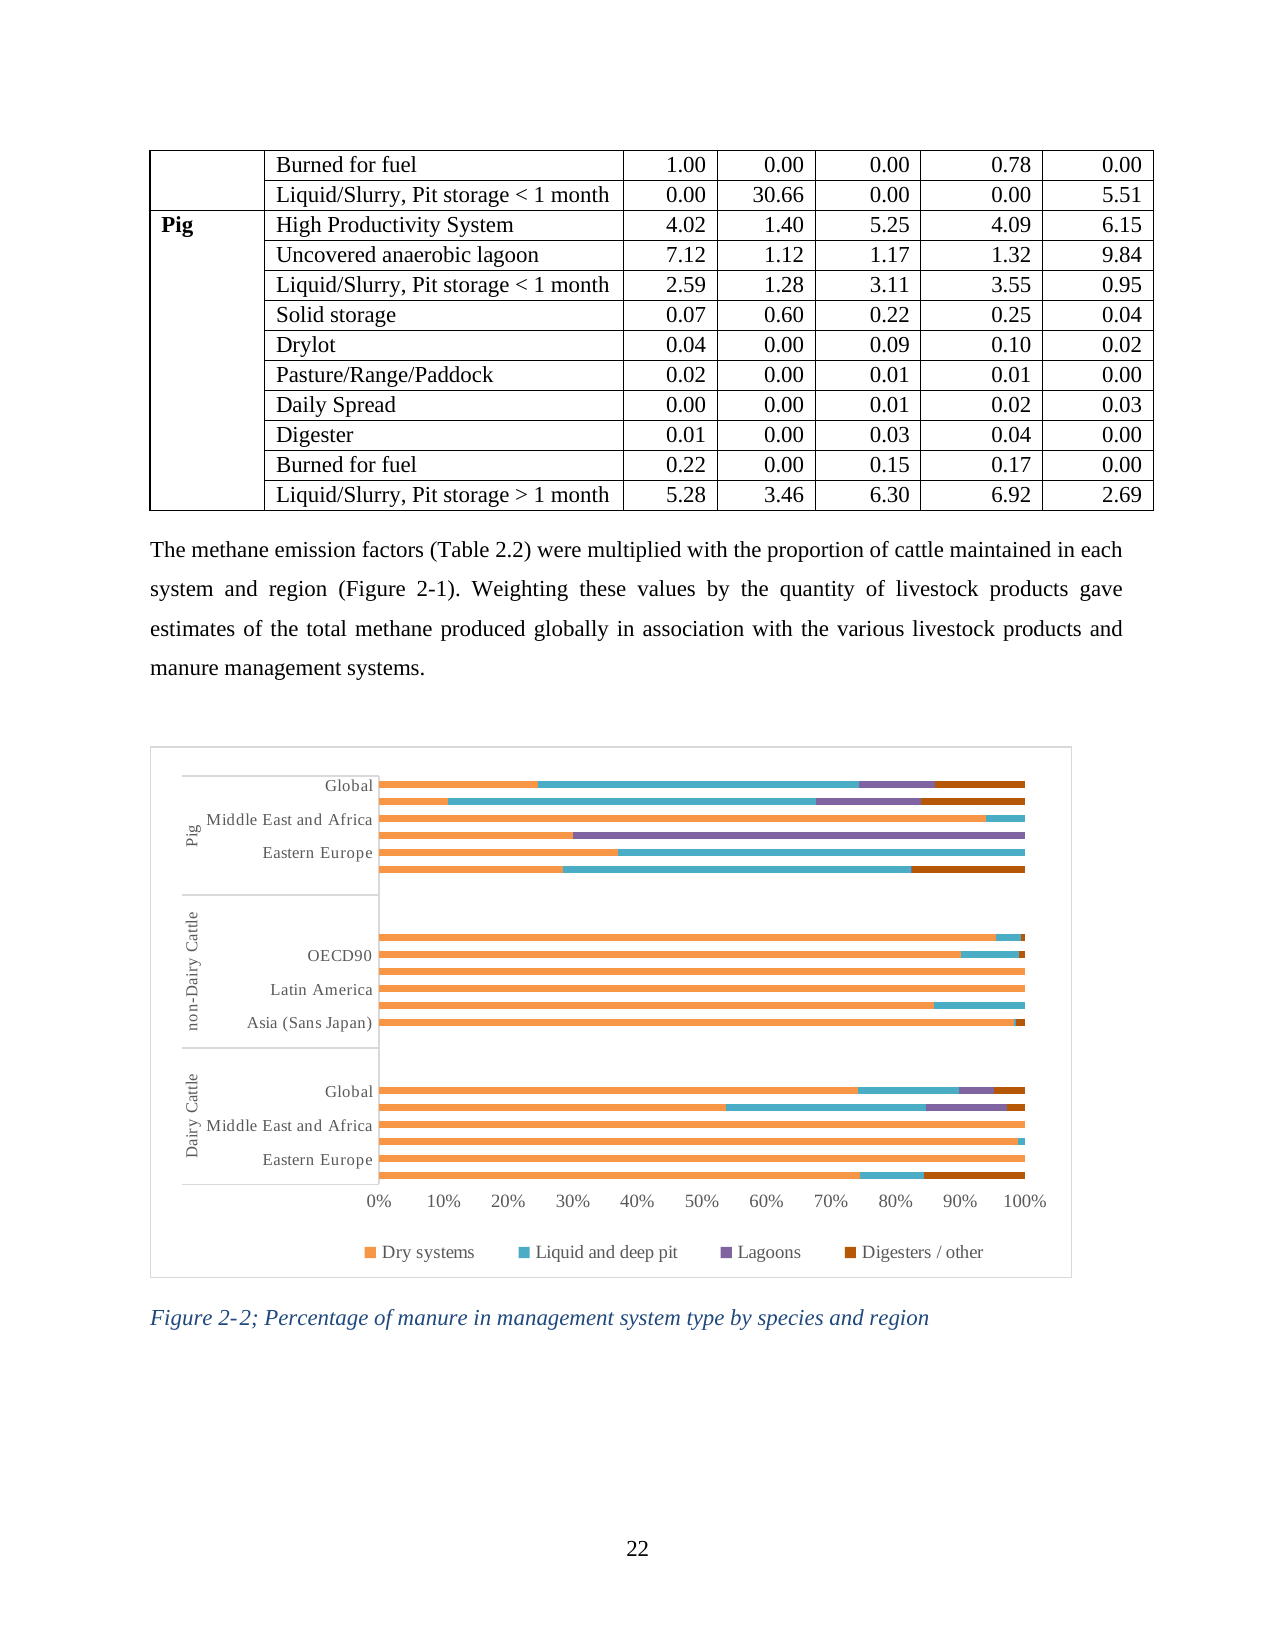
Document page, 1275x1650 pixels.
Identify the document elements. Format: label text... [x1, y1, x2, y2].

table_cell 1.00 [624, 151, 717, 180]
table_cell Uncovered anaerobic lagoon [265, 241, 623, 270]
table_cell 0.17 [921, 451, 1042, 480]
table_cell 1.32 [921, 241, 1042, 270]
table_cell 0.00 [1043, 361, 1153, 390]
table_cell 6.15 [1043, 211, 1153, 240]
table_cell 0.00 [816, 151, 920, 180]
table_cell Liquid/Slurry, Pit storage > 1 month [265, 481, 623, 510]
table_cell 0.00 [718, 331, 815, 360]
table_cell 4.02 [624, 211, 717, 240]
table_cell 0.00 [921, 181, 1042, 210]
table_cell 0.07 [624, 301, 717, 330]
table_cell 2.59 [624, 271, 717, 300]
table_cell Burned for fuel [265, 151, 623, 180]
table_cell 0.03 [1043, 391, 1153, 420]
table_cell 0.00 [624, 391, 717, 420]
table_cell 5.28 [624, 481, 717, 510]
table_cell 0.10 [921, 331, 1042, 360]
table_cell 0.09 [816, 331, 920, 360]
table_cell 0.02 [921, 391, 1042, 420]
table_cell 5.25 [816, 211, 920, 240]
table_cell Digester [265, 421, 623, 450]
table_cell 0.01 [816, 391, 920, 420]
table_cell 0.00 [718, 421, 815, 450]
table_cell 0.00 [1043, 421, 1153, 450]
table_cell 3.55 [921, 271, 1042, 300]
table_cell Pig [151, 211, 264, 510]
table_cell 1.12 [718, 241, 815, 270]
table_cell 0.04 [921, 421, 1042, 450]
table_cell 1.17 [816, 241, 920, 270]
table_cell 0.00 [1043, 451, 1153, 480]
table_cell 0.22 [816, 301, 920, 330]
table_cell 0.60 [718, 301, 815, 330]
table_cell Daily Spread [265, 391, 623, 420]
table_cell 0.25 [921, 301, 1042, 330]
table_cell 0.02 [624, 361, 717, 390]
table_cell Solid storage [265, 301, 623, 330]
table_cell 0.01 [816, 361, 920, 390]
table_cell 3.11 [816, 271, 920, 300]
table_cell 0.01 [624, 421, 717, 450]
table_cell Burned for fuel [265, 451, 623, 480]
table_cell 6.30 [816, 481, 920, 510]
table_cell Liquid/Slurry, Pit storage < 1 month [265, 181, 623, 210]
table_cell 0.00 [1043, 151, 1153, 180]
table_cell 4.09 [921, 211, 1042, 240]
table_cell 9.84 [1043, 241, 1153, 270]
table_cell 0.02 [1043, 331, 1153, 360]
table_cell 1.40 [718, 211, 815, 240]
table_cell 0.00 [624, 181, 717, 210]
table_cell 0.00 [718, 361, 815, 390]
table_cell 7.12 [624, 241, 717, 270]
table_cell 30.66 [718, 181, 815, 210]
table_cell 0.01 [921, 361, 1042, 390]
table_cell Liquid/Slurry, Pit storage < 1 month [265, 271, 623, 300]
table_cell High Productivity System [265, 211, 623, 240]
table_cell 0.04 [1043, 301, 1153, 330]
table_cell 0.00 [816, 181, 920, 210]
table_cell Pasture/Range/Paddock [265, 361, 623, 390]
table_cell 3.46 [718, 481, 815, 510]
table_cell 2.69 [1043, 481, 1153, 510]
table_cell 0.95 [1043, 271, 1153, 300]
table_cell 1.28 [718, 271, 815, 300]
table_cell 0.00 [718, 451, 815, 480]
table_cell Drylot [265, 331, 623, 360]
table_cell 5.51 [1043, 181, 1153, 210]
table_cell 0.00 [718, 391, 815, 420]
text The methane emission factors (Table 2.2) were multiplied with the proportion of cattle maintained in each system and region (Figure 2-1). Weighting these values by the quantity of livestock products gave estimates of the total methane produced globally in association with the various livestock products and manure management systems. [150, 536, 1125, 681]
table_cell 0.15 [816, 451, 920, 480]
table_cell 0.22 [624, 451, 717, 480]
table_cell 0.00 [718, 151, 815, 180]
table_cell 0.04 [624, 331, 717, 360]
table_cell 0.78 [921, 151, 1042, 180]
table_cell 0.03 [816, 421, 920, 450]
table_cell 6.92 [921, 481, 1042, 510]
